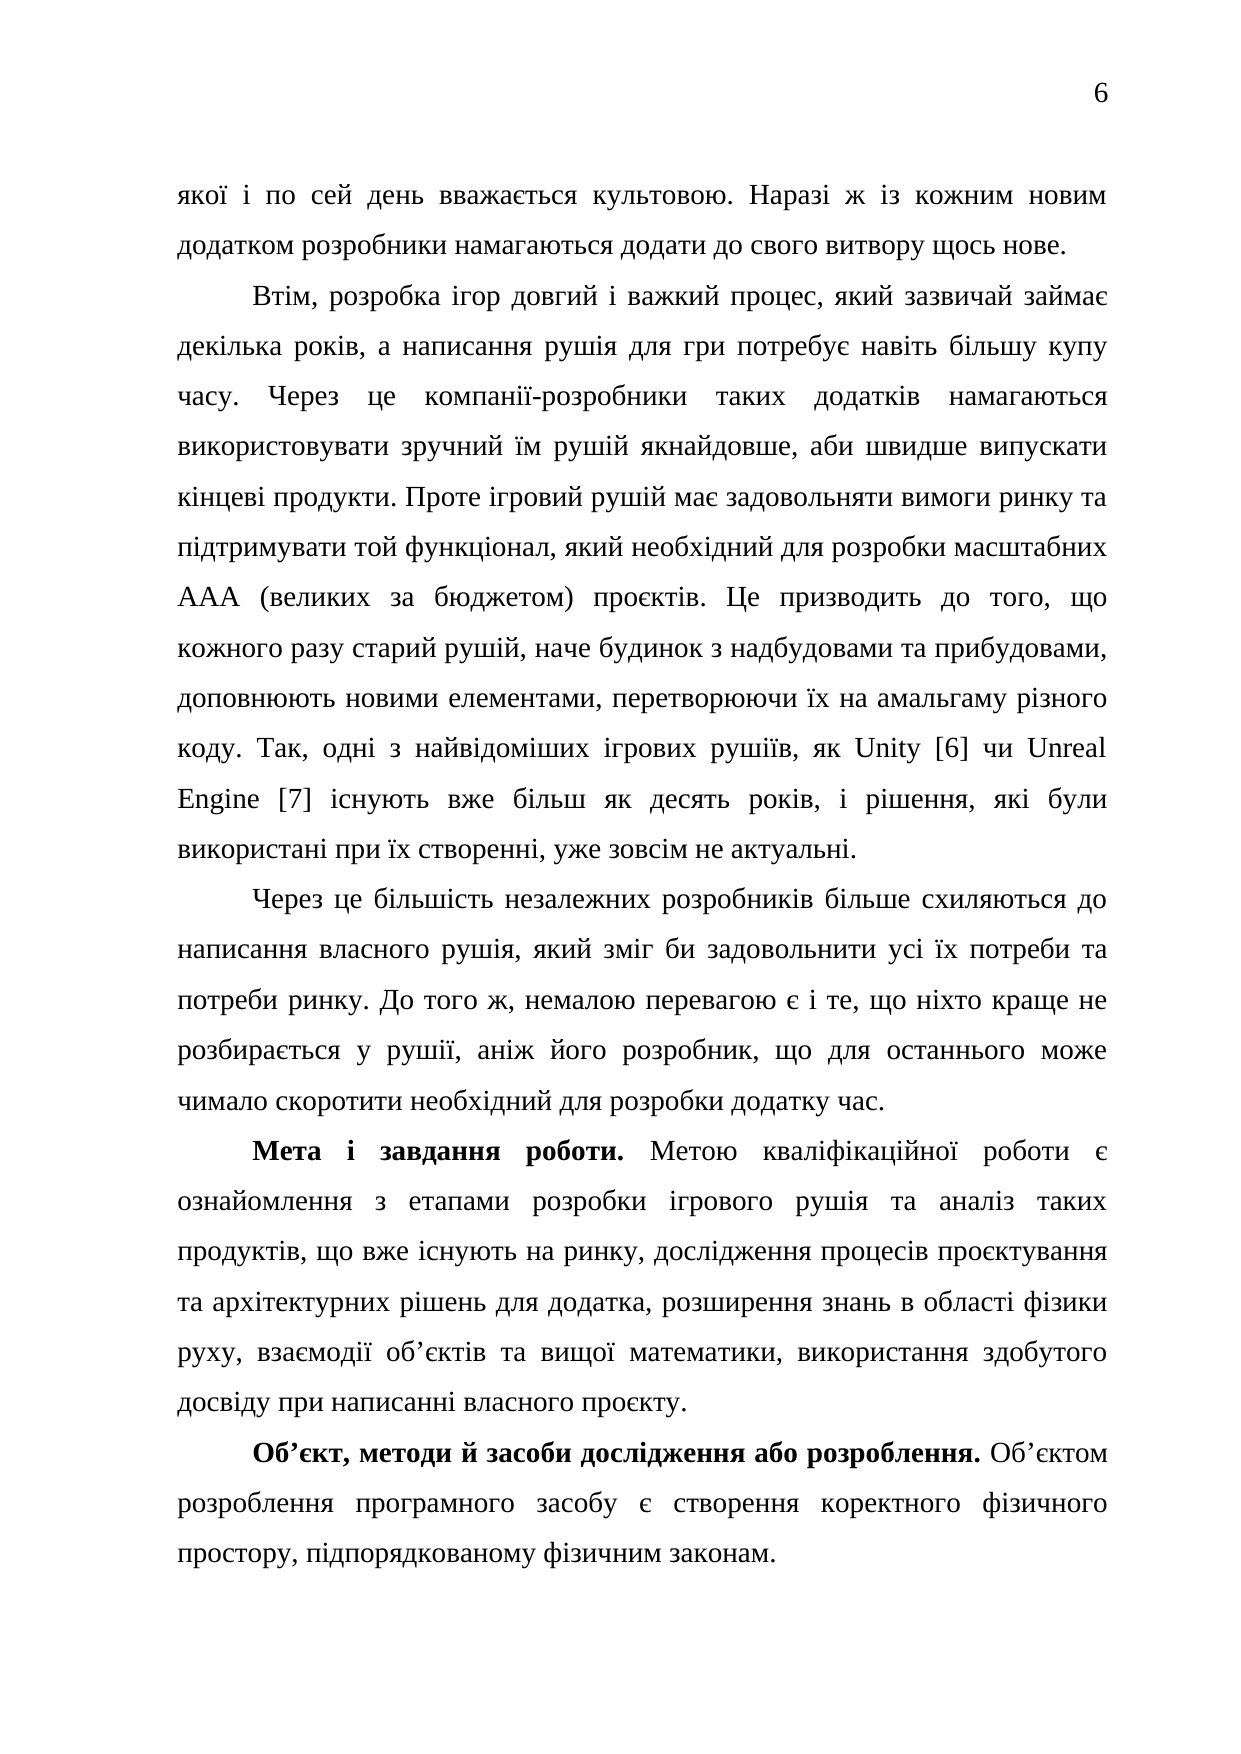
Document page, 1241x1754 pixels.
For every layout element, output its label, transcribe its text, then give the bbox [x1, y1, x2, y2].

text Об’єкт, методи й засоби дослідження або розроблення. Об’єктом розроблення програмного засобу є створення коректного фізичного простору, підпорядкованому фізичним законам. [177, 1435, 1108, 1569]
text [177, 177, 1108, 261]
text Мета і завдання роботи. Метою кваліфікаційної роботи є ознайомлення з етапами розробки ігрового рушія та аналіз таких продуктів, що вже існують на ринку, дослідження процесів проєктування та архітектурних рішень для додатка, розширення знань в області фізики руху, взаємодії об’єктів та вищої математики, використання здобутого досвіду при написанні власного проєкту. [177, 1133, 1108, 1418]
text Втім, розробка ігор довгий і важкий процес, який зазвичай займає декілька років, а написання рушія для гри потребує навіть більшу купу часу. Через це компанії-розробники таких додатків намагаються використовувати зручний їм рушій якнайдовше, аби швидше випускати кінцеві продукти. Проте ігровий рушій має задовольняти вимоги ринку та підтримувати той функціонал, який необхідний для розробки масштабних ААА (великих за бюджетом) проєктів. Це призводить до того, що кожного разу старий рушій, наче будинок з надбудовами та прибудовами, доповнюють новими елементами, перетворюючи їх на амальгаму різного коду. Так, одні з найвідоміших ігрових рушіїв, як Unity [6] чи Unreal Engine [7] існують вже більш як десять років, і рішення, які були використані при їх створенні, уже зовсім не актуальні. [177, 278, 1108, 864]
text Через це більшість незалежних розробників більше схиляються до написання власного рушія, який зміг би задовольнити усі їх потреби та потреби ринку. До того ж, немалою перевагою є і те, що ніхто краще не розбирається у рушії, аніж його розробник, що для останнього може чимало скоротити необхідний для розробки додатку час. [177, 881, 1108, 1116]
